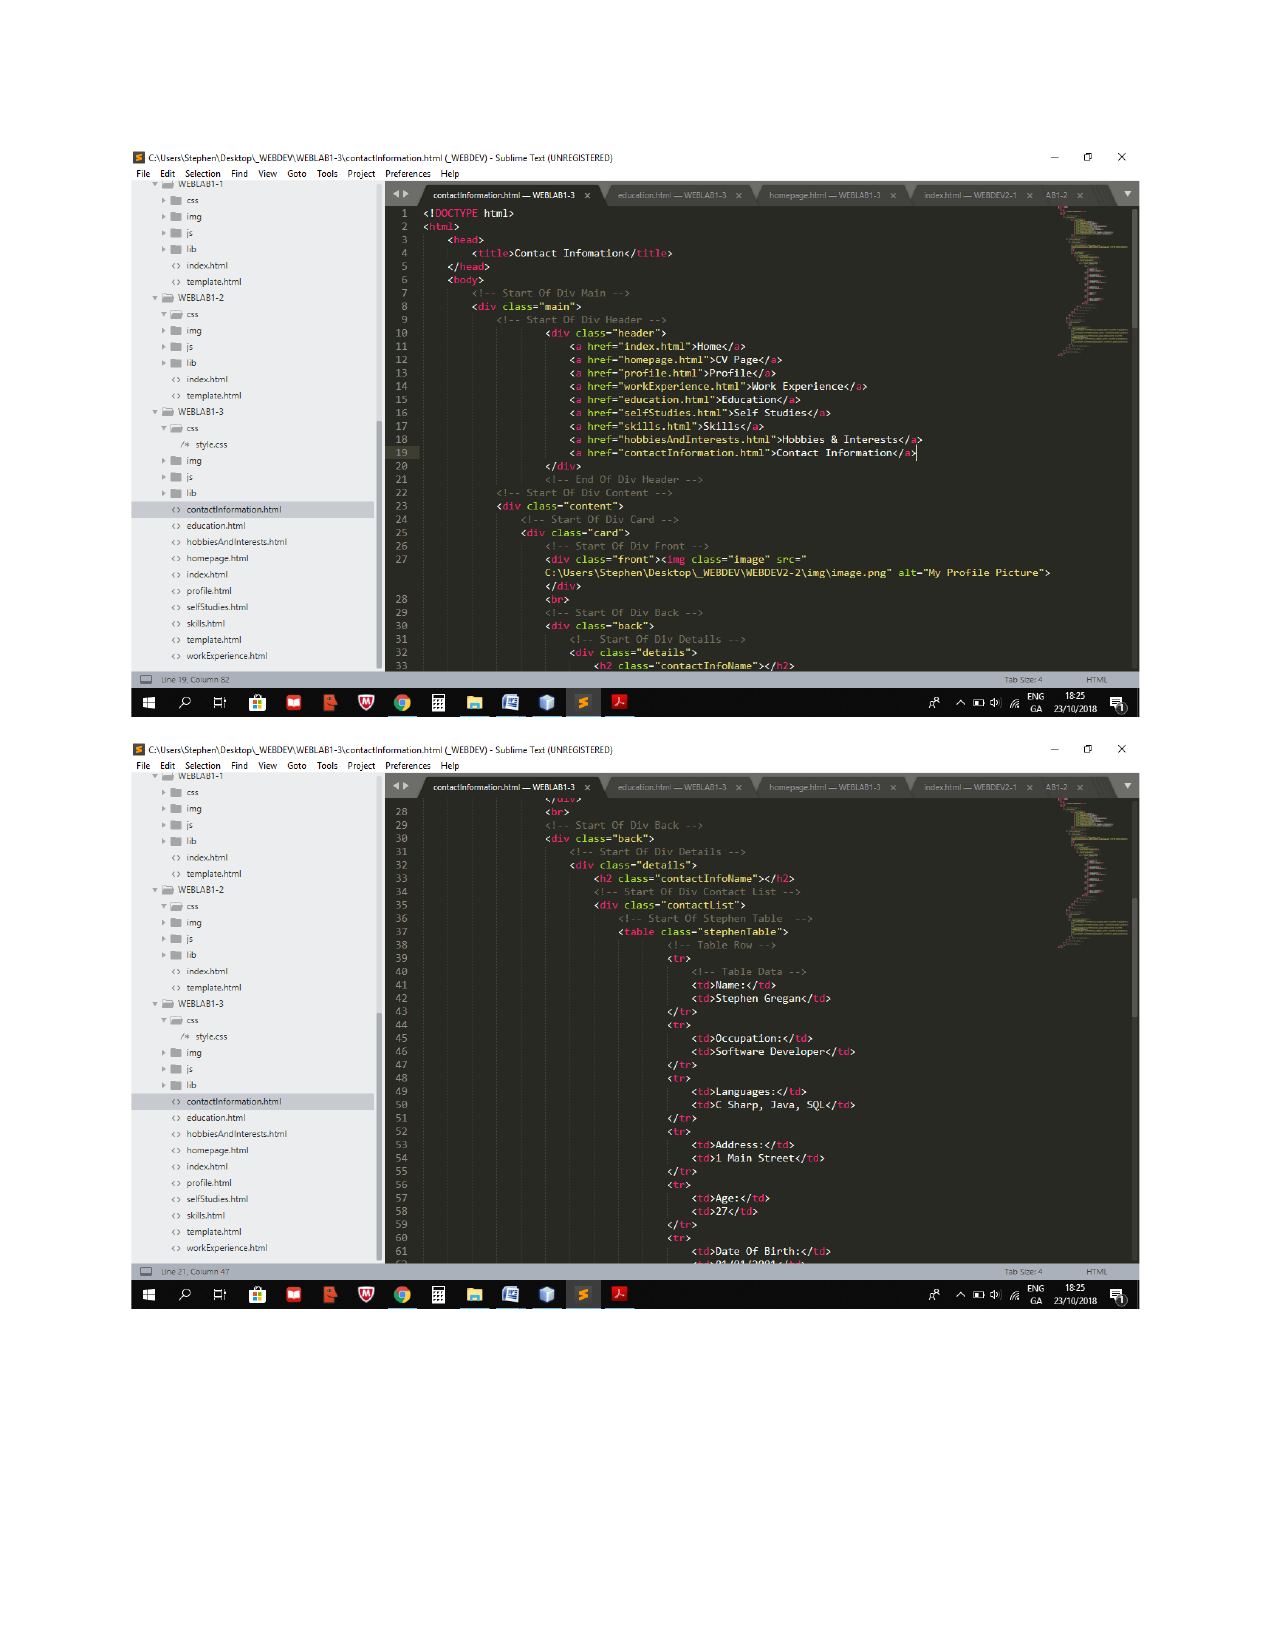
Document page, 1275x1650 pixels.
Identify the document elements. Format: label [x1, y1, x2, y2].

picture [131, 741, 1140, 1309]
picture [131, 150, 1140, 717]
